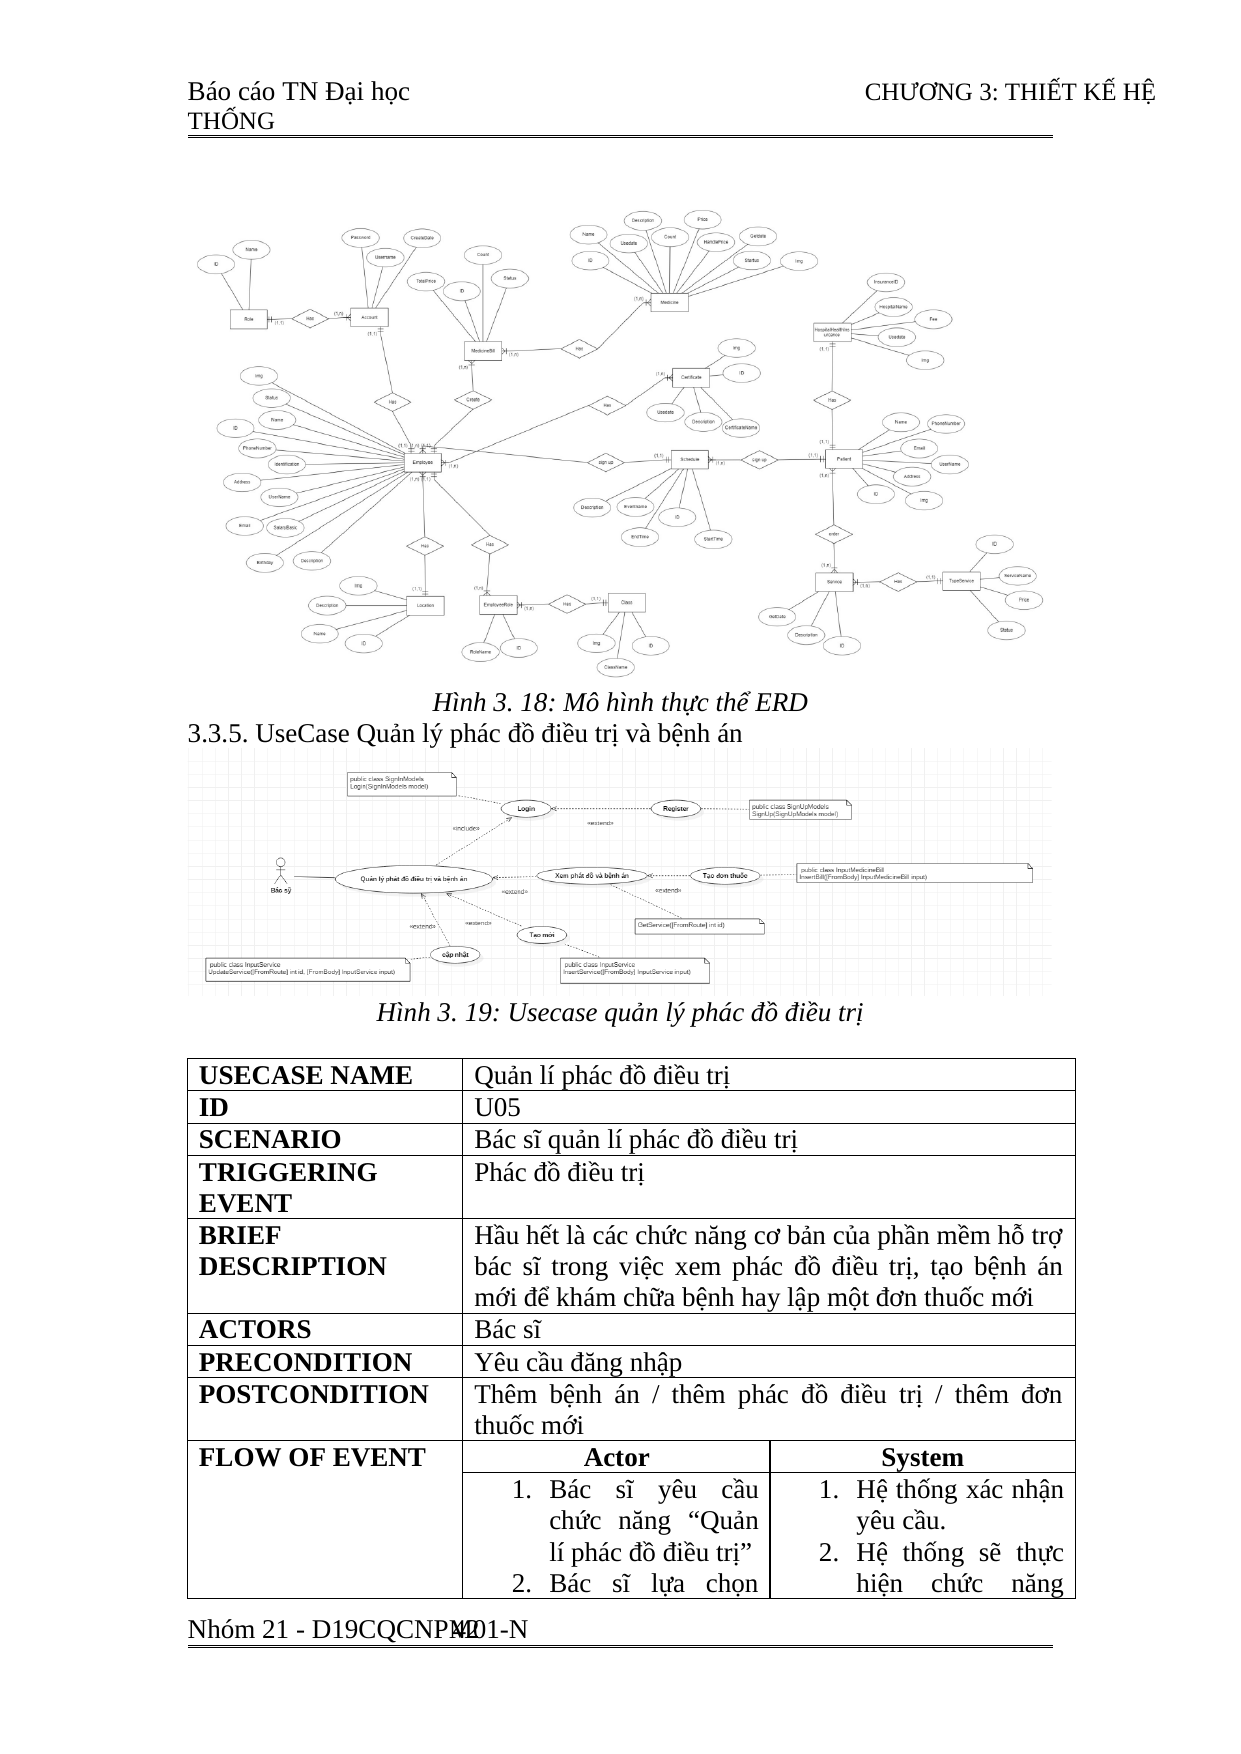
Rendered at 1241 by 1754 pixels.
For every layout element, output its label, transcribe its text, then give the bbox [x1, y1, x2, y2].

table_cell Yêu cầu đăng nhập [463, 1346, 1075, 1377]
table_cell PRECONDITION [188, 1346, 462, 1377]
table_cell U05 [463, 1091, 1075, 1122]
table_cell Thêm bệnh án / thêm phác đồ điều trị / thêm đơn thuốc mới [463, 1378, 1075, 1440]
table_cell ACTORS [188, 1314, 462, 1344]
table_cell System [771, 1441, 1075, 1472]
text 3.3.5. UseCase Quản lý phác đồ điều trị và bệnh án [187, 717, 1053, 748]
table_cell SCENARIO [188, 1124, 462, 1154]
table_cell Actor [463, 1441, 769, 1472]
table_cell Bác sĩ quản lí phác đồ điều trị [463, 1124, 1075, 1154]
table_cell BRIEF DESCRIPTION [188, 1219, 462, 1312]
table_cell TRIGGERING EVENT [188, 1156, 462, 1218]
table_cell FLOW OF EVENT [188, 1441, 462, 1598]
table_cell Hầu hết là các chức năng cơ bản của phần mềm hỗ trợ bác sĩ trong việc xem phác đồ điều trị, tạo bệnh án mới để khám chữa bệnh hay lập một đơn thuốc mới [463, 1219, 1075, 1312]
picture [187, 200, 1052, 686]
table_header USECASE NAME [188, 1059, 462, 1090]
table_cell POSTCONDITION [188, 1378, 462, 1440]
table_header Quản lí phác đồ điều trị [463, 1059, 1075, 1090]
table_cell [463, 1473, 769, 1598]
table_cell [771, 1473, 1075, 1598]
table_cell ID [188, 1091, 462, 1122]
picture [187, 748, 1052, 996]
table_cell Phác đồ điều trị [463, 1156, 1075, 1218]
table_cell Bác sĩ [463, 1314, 1075, 1344]
